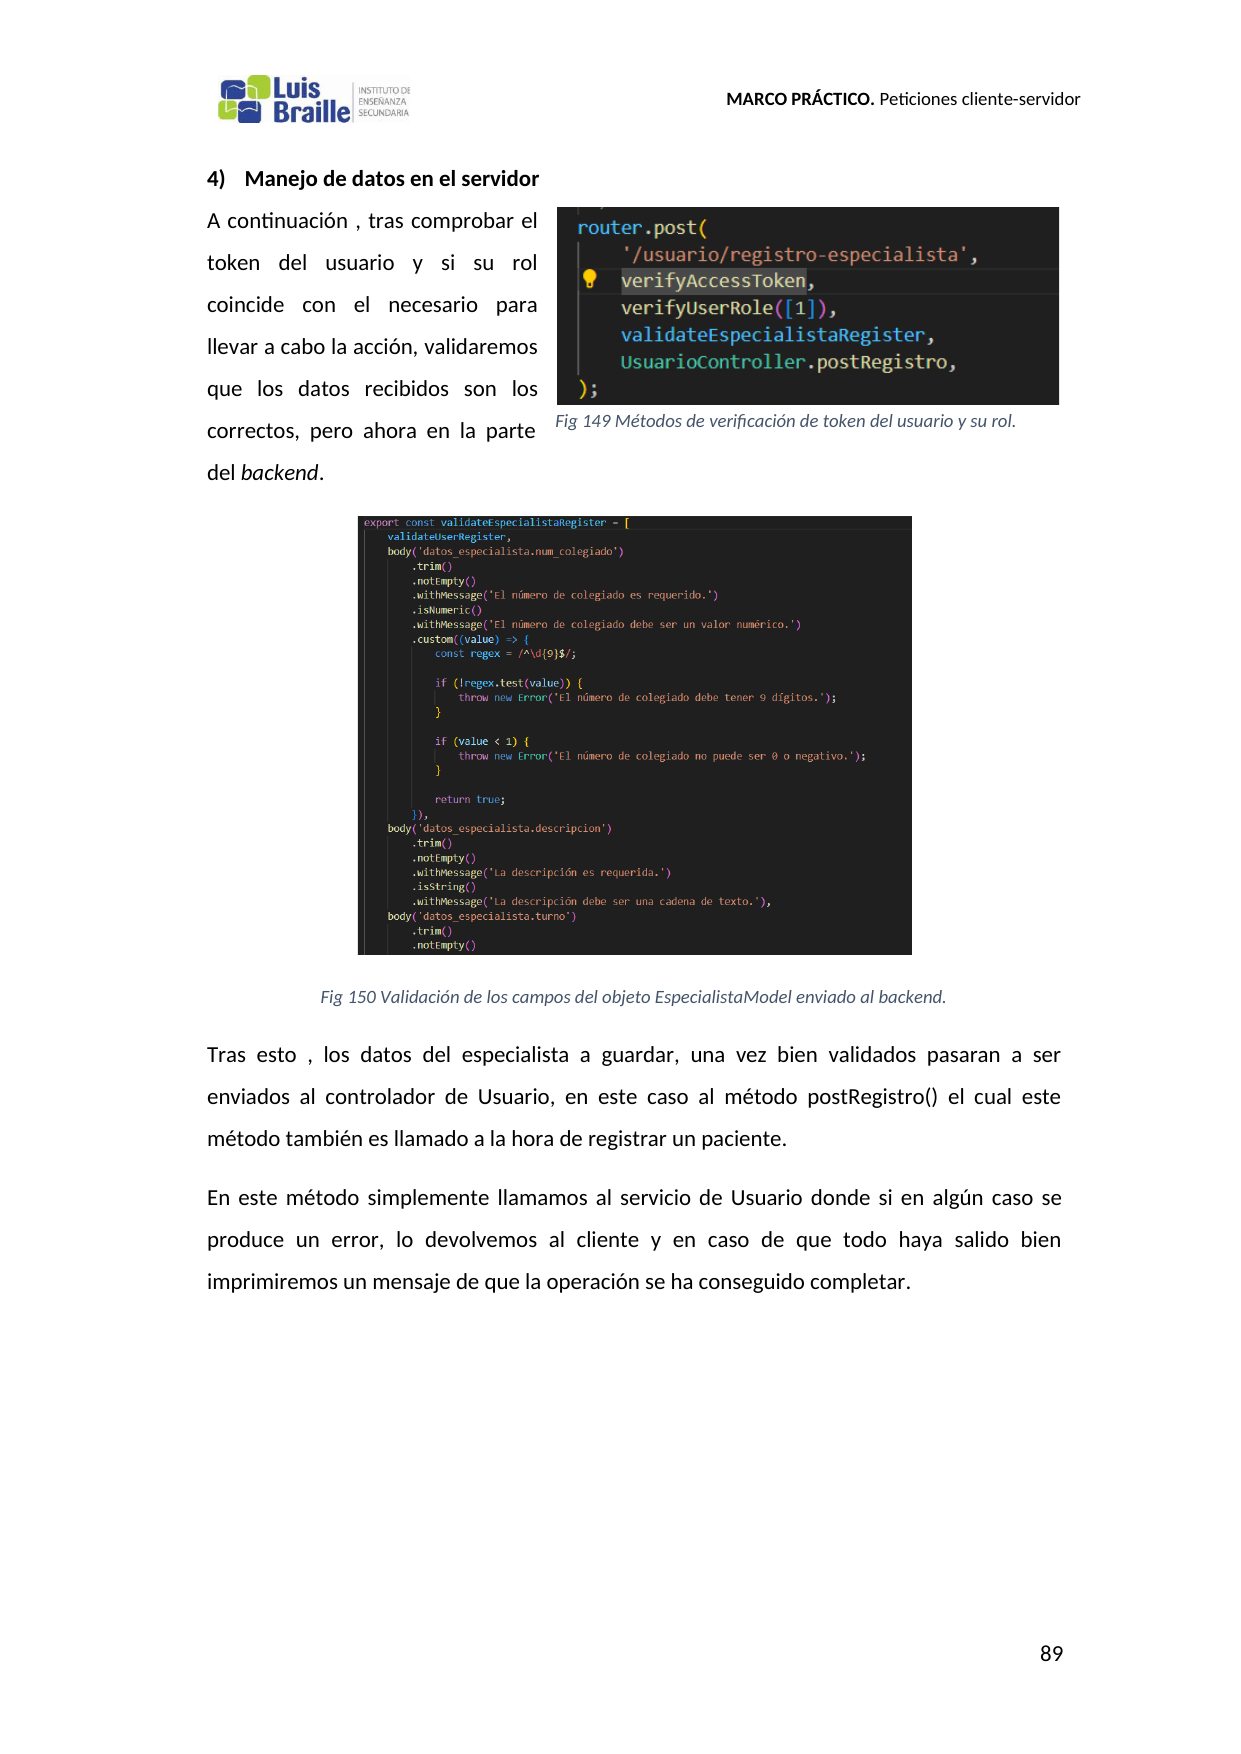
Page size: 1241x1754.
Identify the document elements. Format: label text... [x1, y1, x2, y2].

picture [556, 207, 1059, 404]
text Tras esto , los datos del especialista a guardar, una vez bien validados pasaran a ser enviados al controlador de Usuario, en este caso al método postRegistro() el cual este método también es llamado a la hora de registrar un paciente. [207, 1040, 1063, 1152]
text En este método simplemente llamamos al servicio de Usuario donde si en algún caso se produce un error, lo devolvemos al cliente y en caso de que todo haya salido bien imprimiremos un mensaje de que la operación se ha conseguido completar. [207, 1183, 1063, 1295]
picture [357, 516, 912, 955]
list Manejo de datos en el servidor [207, 164, 1063, 192]
text Fig 150 Validación de los campos del objeto EspecialistaModel enviado al backend. [207, 985, 1063, 1008]
